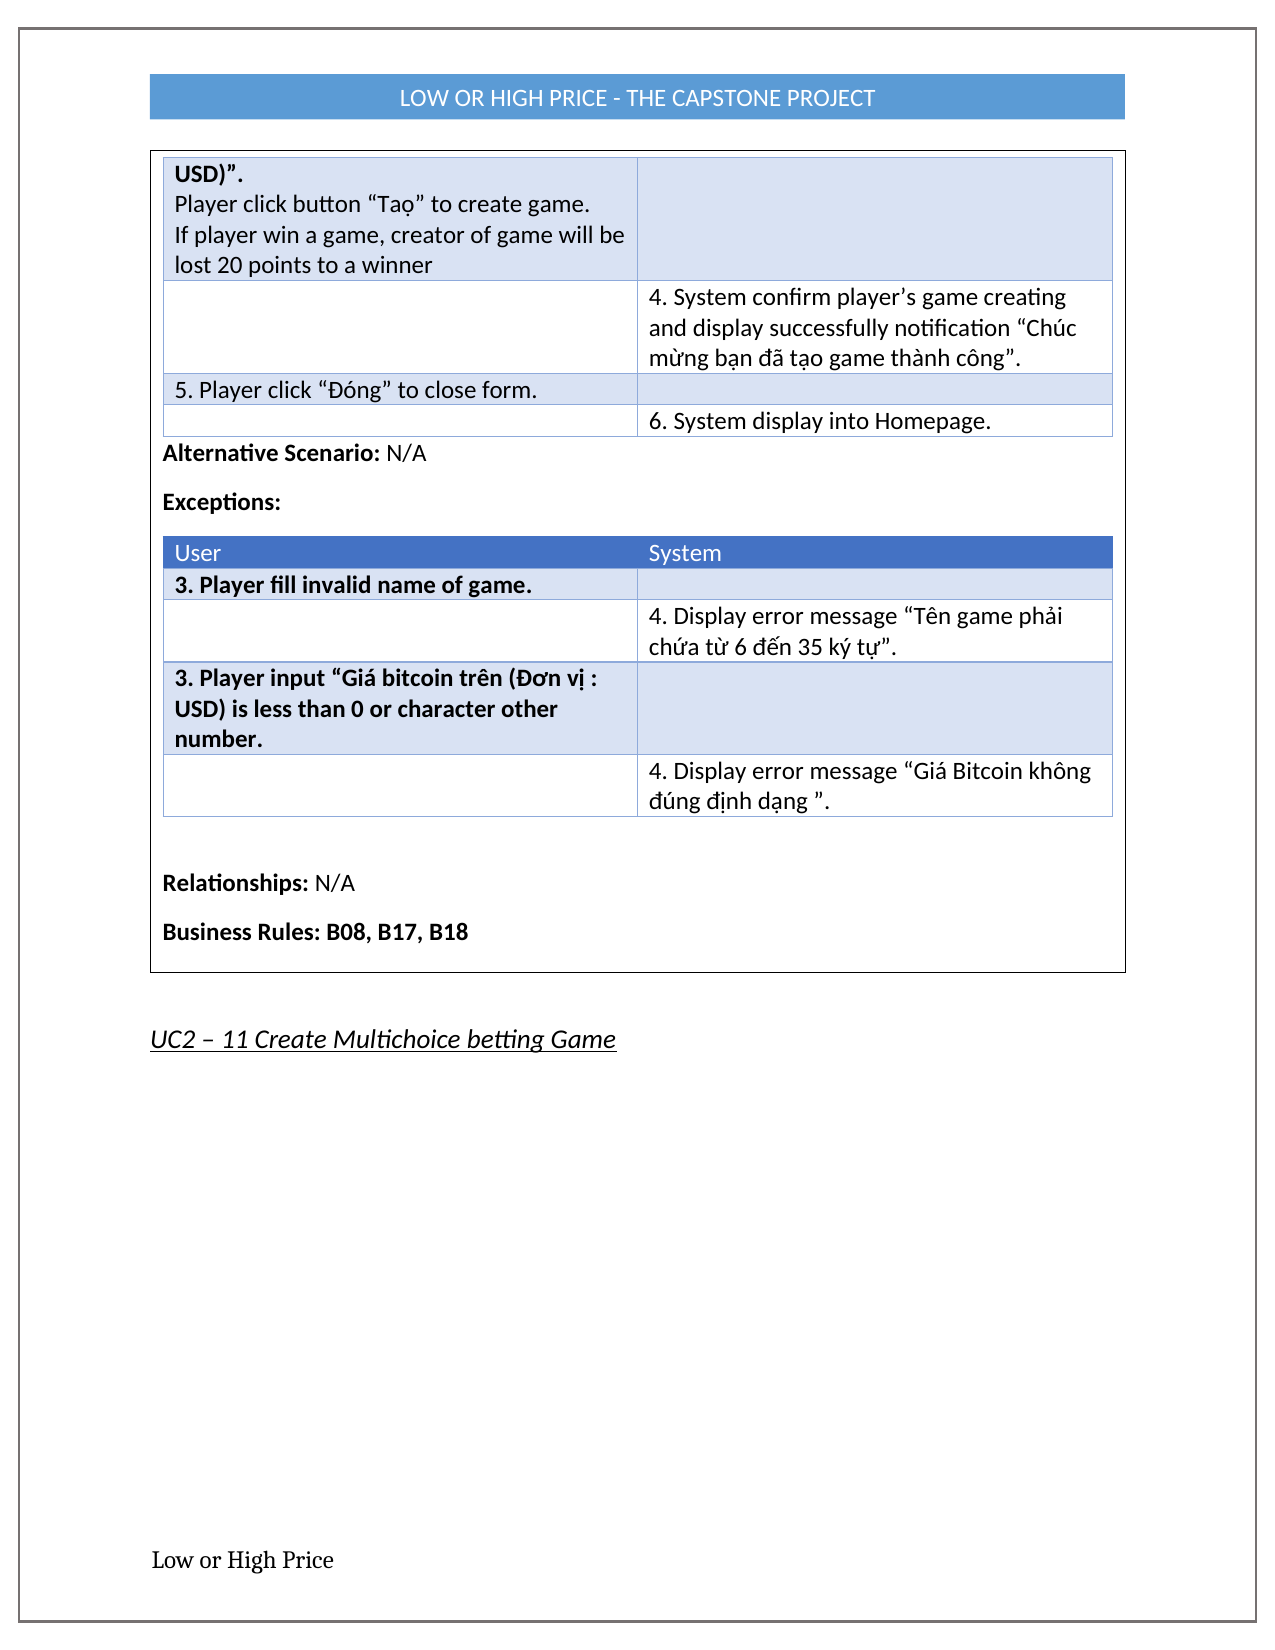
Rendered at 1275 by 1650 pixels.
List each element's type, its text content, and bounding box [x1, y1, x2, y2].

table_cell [151, 151, 1125, 972]
text UC2 – 11 Create Multichoice betting Game [150, 1022, 1125, 1055]
